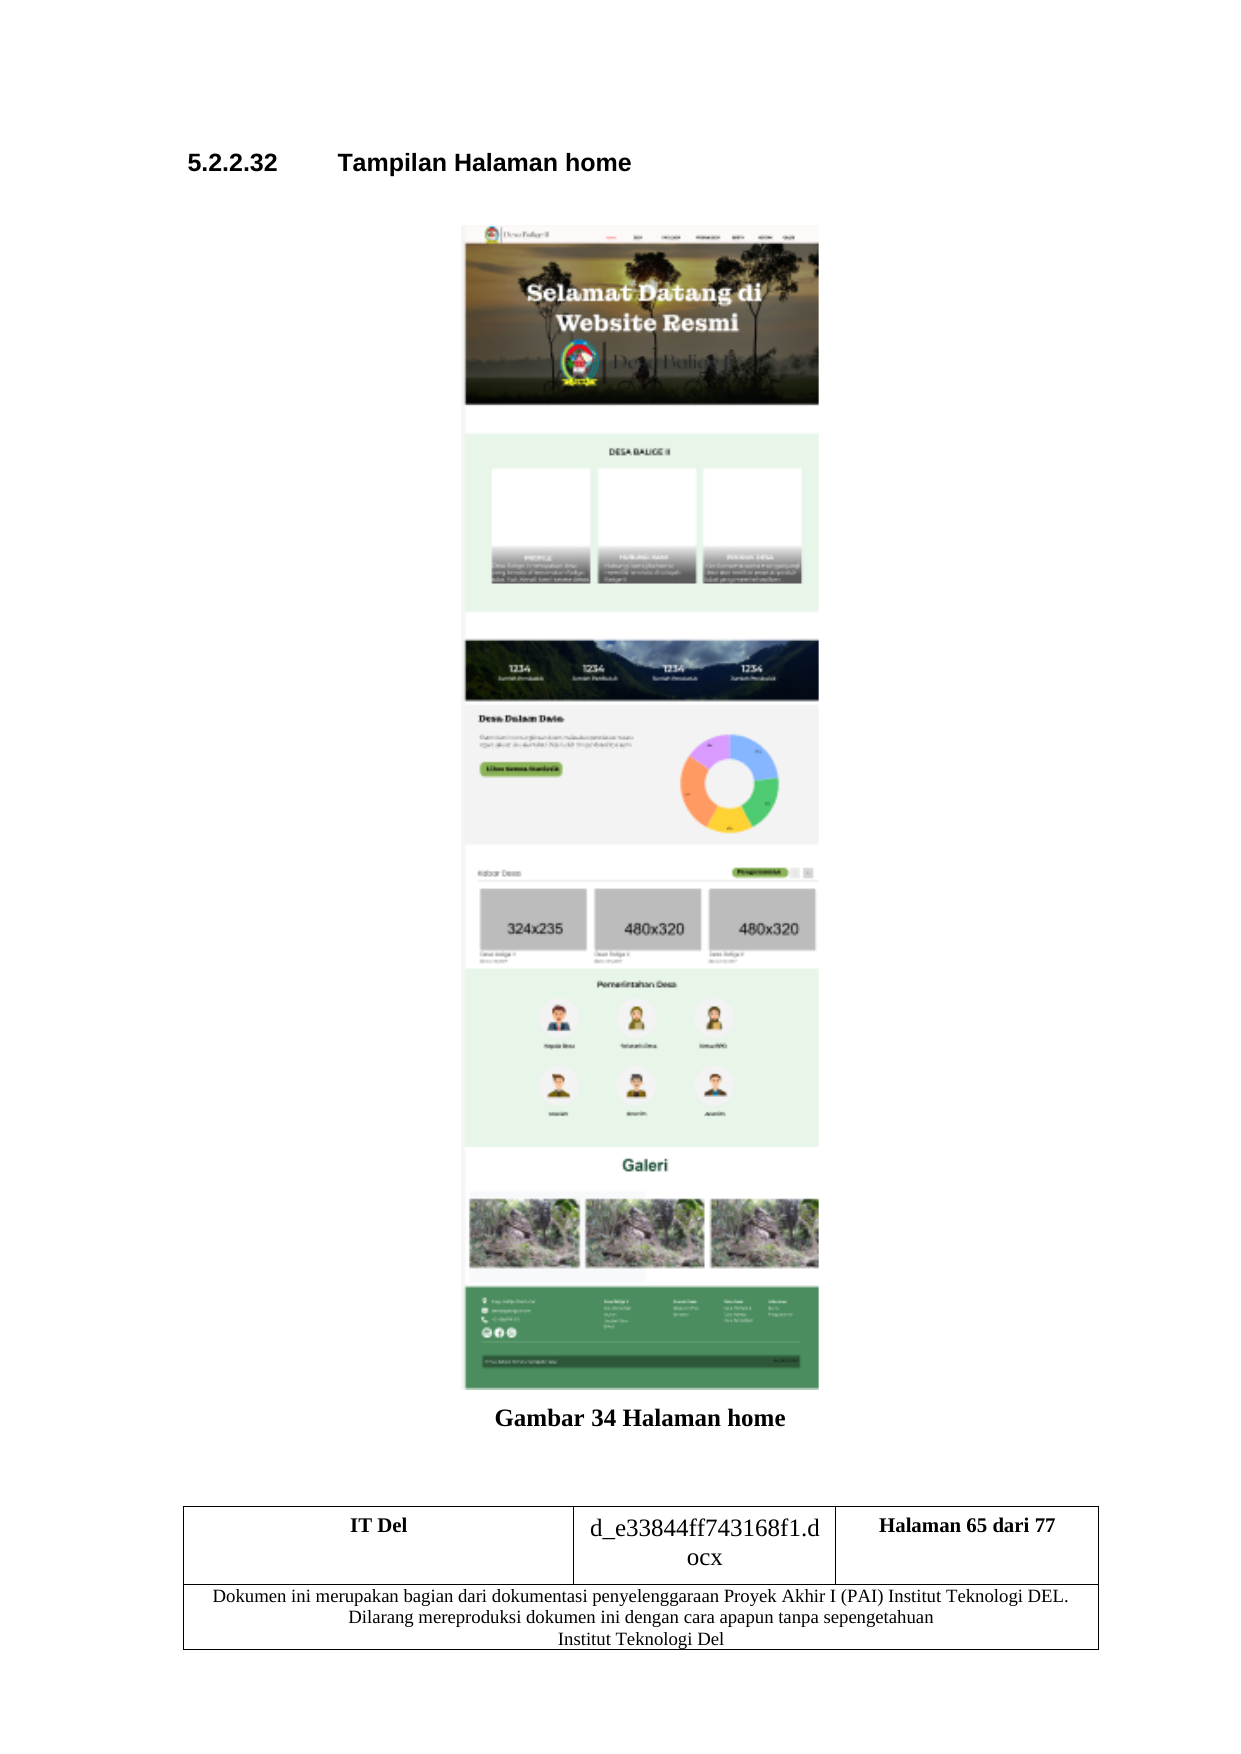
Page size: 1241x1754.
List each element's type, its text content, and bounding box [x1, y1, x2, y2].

picture [461, 225, 819, 1390]
text Gambar 34 Halaman home [187, 1403, 1092, 1432]
subtitle Tampilan Halaman home [187, 148, 1092, 176]
